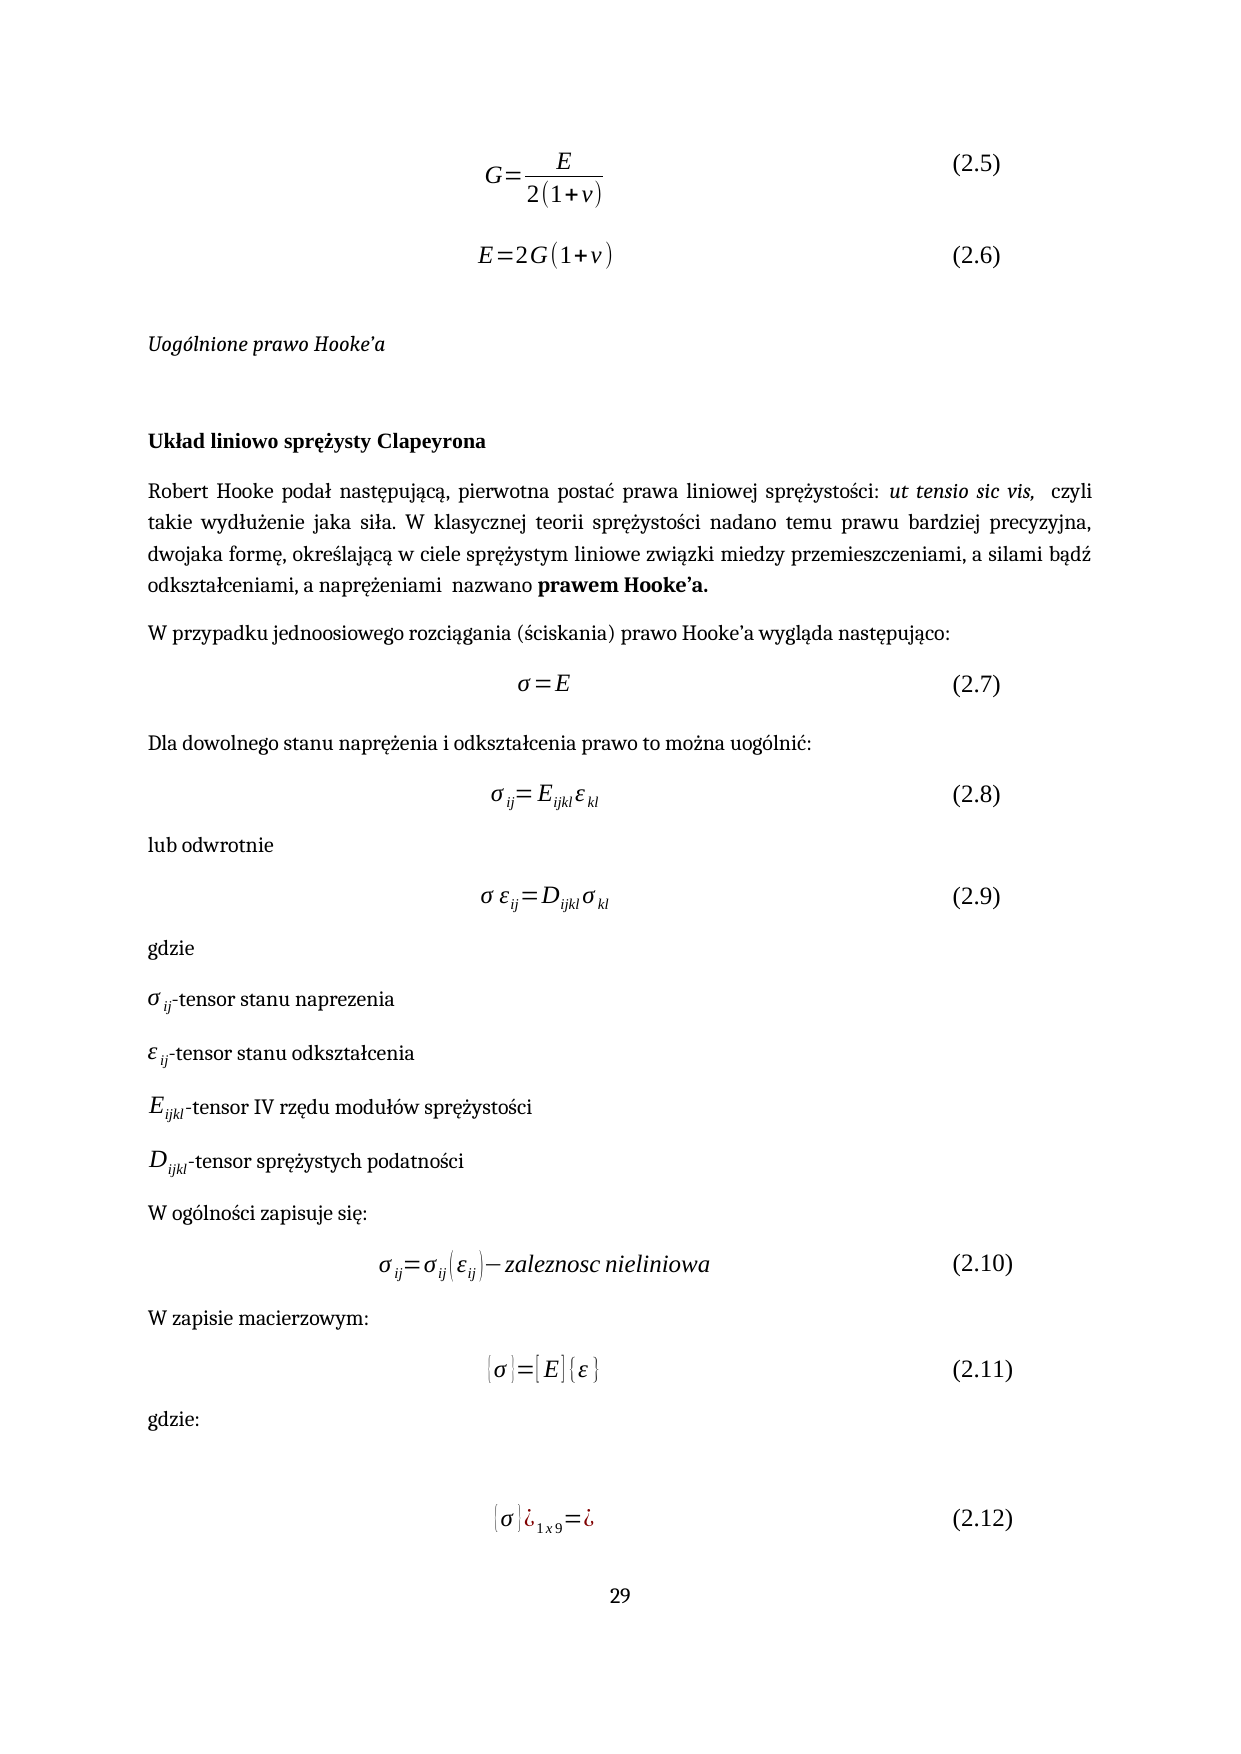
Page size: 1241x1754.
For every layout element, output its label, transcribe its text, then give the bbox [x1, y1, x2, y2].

table_header [148, 1354, 941, 1407]
text gdzie [148, 935, 1092, 960]
text -tensor stanu odkształcenia [148, 1038, 1092, 1069]
text -tensor stanu naprezenia [148, 983, 1092, 1015]
text -tensor IV rzędu modułów sprężystości [148, 1092, 1092, 1123]
text gdzie: [148, 1407, 1092, 1432]
table_header [148, 779, 941, 833]
text -tensor sprężystych podatności [148, 1146, 1092, 1177]
text W ogólności zapisuje się: [148, 1200, 1092, 1226]
table_header [148, 1504, 941, 1559]
text Uogólnione prawo Hooke’a [148, 332, 1092, 357]
text W przypadku jednoosiowego rozciągania (ściskania) prawo Hooke’a wygląda następująco: [148, 621, 1092, 646]
text Układ liniowo sprężysty Clapeyrona [148, 428, 1092, 453]
table_header [148, 881, 941, 935]
text Dla dowolnego stanu naprężenia i odkształcenia prawo to można uogólnić: [148, 731, 1092, 756]
table_header [148, 669, 941, 731]
text W zapisie macierzowym: [148, 1306, 1092, 1331]
table_header [148, 1249, 941, 1306]
text lub odwrotnie [148, 833, 1092, 858]
text Robert Hooke podał następującą, pierwotna postać prawa liniowej sprężystości: ut tensio sic vis, czyli takie wydłużenie jaka siła. W klasycznej teorii sprężystości nadano temu prawu bardziej precyzyjna, dwojaka formę, określającą w ciele sprężystym liniowe związki miedzy przemieszczeniami, a silami bądź odkształceniami, a naprężeniami nazwano prawem Hooke’a. [148, 478, 1092, 598]
table_cell [148, 240, 941, 332]
table_header [148, 148, 941, 240]
